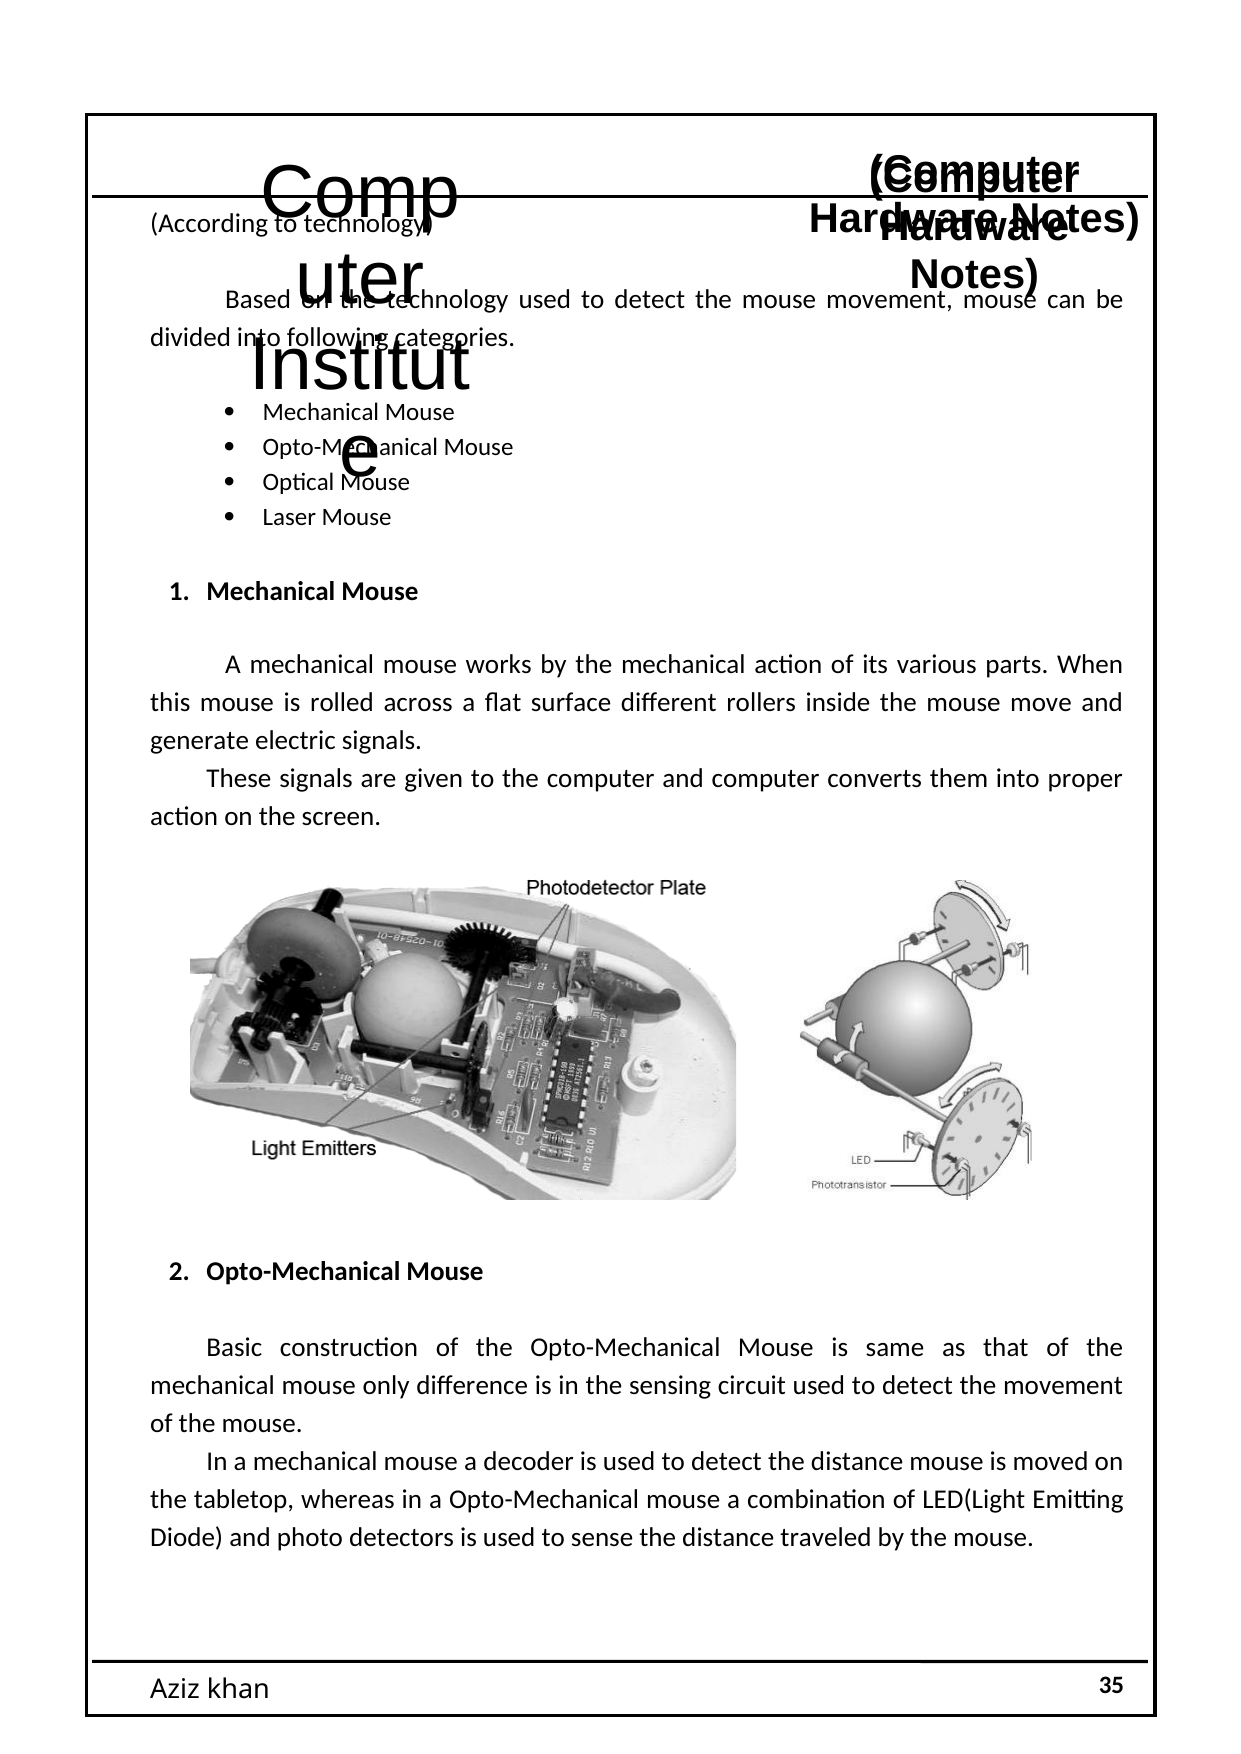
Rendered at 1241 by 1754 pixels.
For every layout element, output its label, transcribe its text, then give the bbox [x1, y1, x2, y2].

picture [799, 880, 1032, 1200]
list Optical Mouse [225, 466, 1125, 496]
text Basic construction of the Opto-Mechanical Mouse is same as that of the mechanical mouse only difference is in the sensing circuit used to detect the movement of the mouse. [150, 1330, 1125, 1439]
text Based on the technology used to detect the mouse movement, mouse can be divided into following categories. [150, 282, 1125, 353]
list Opto-Mechanical Mouse [225, 431, 1125, 461]
list Opto-Mechanical Mouse [169, 1254, 1125, 1287]
text In a mechanical mouse a decoder is used to detect the distance mouse is moved on the tabletop, whereas in a Opto-Mechanical mouse a combination of LED(Light Emitting Diode) and photo detectors is used to sense the distance traveled by the mouse. [150, 1444, 1125, 1553]
text These signals are given to the computer and computer converts them into proper action on the screen. [150, 761, 1125, 832]
list Mechanical Mouse [169, 574, 1125, 607]
text A mechanical mouse works by the mechanical action of its various parts. When this mouse is rolled across a flat surface different rollers inside the mouse move and generate electric signals. [150, 648, 1125, 757]
list Mechanical Mouse [225, 396, 1125, 426]
list Laser Mouse [225, 501, 1125, 531]
text (According to technology) [150, 206, 1125, 239]
